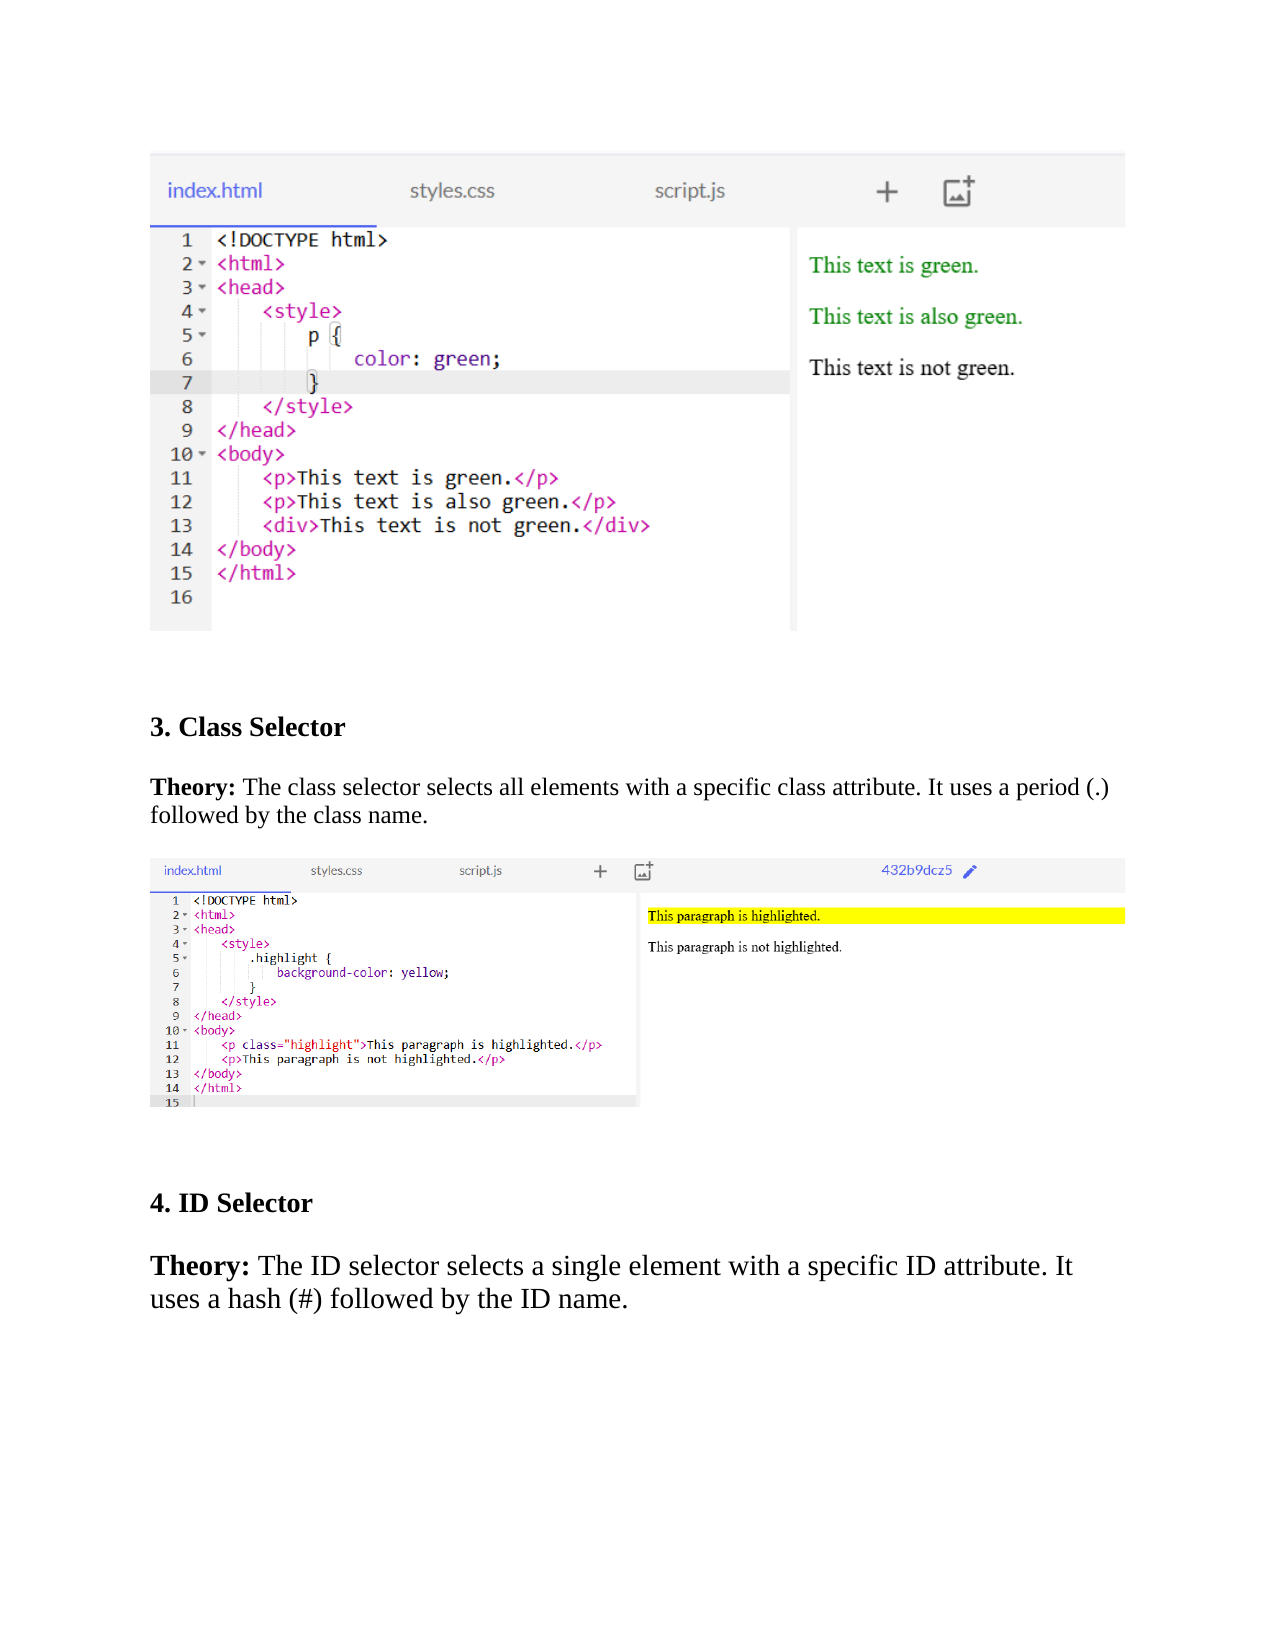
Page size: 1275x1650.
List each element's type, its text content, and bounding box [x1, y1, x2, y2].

text 3. Class Selector [150, 710, 1125, 743]
picture [150, 150, 1125, 631]
text Theory: The class selector selects all elements with a specific class attribute. It uses a period (.) followed by the class name. [150, 772, 1125, 829]
text 4. ID Selector [150, 1186, 1125, 1219]
picture [150, 858, 1125, 1107]
text Theory: The ID selector selects a single element with a specific ID attribute. It uses a hash (#) followed by the ID name. [150, 1248, 1125, 1315]
